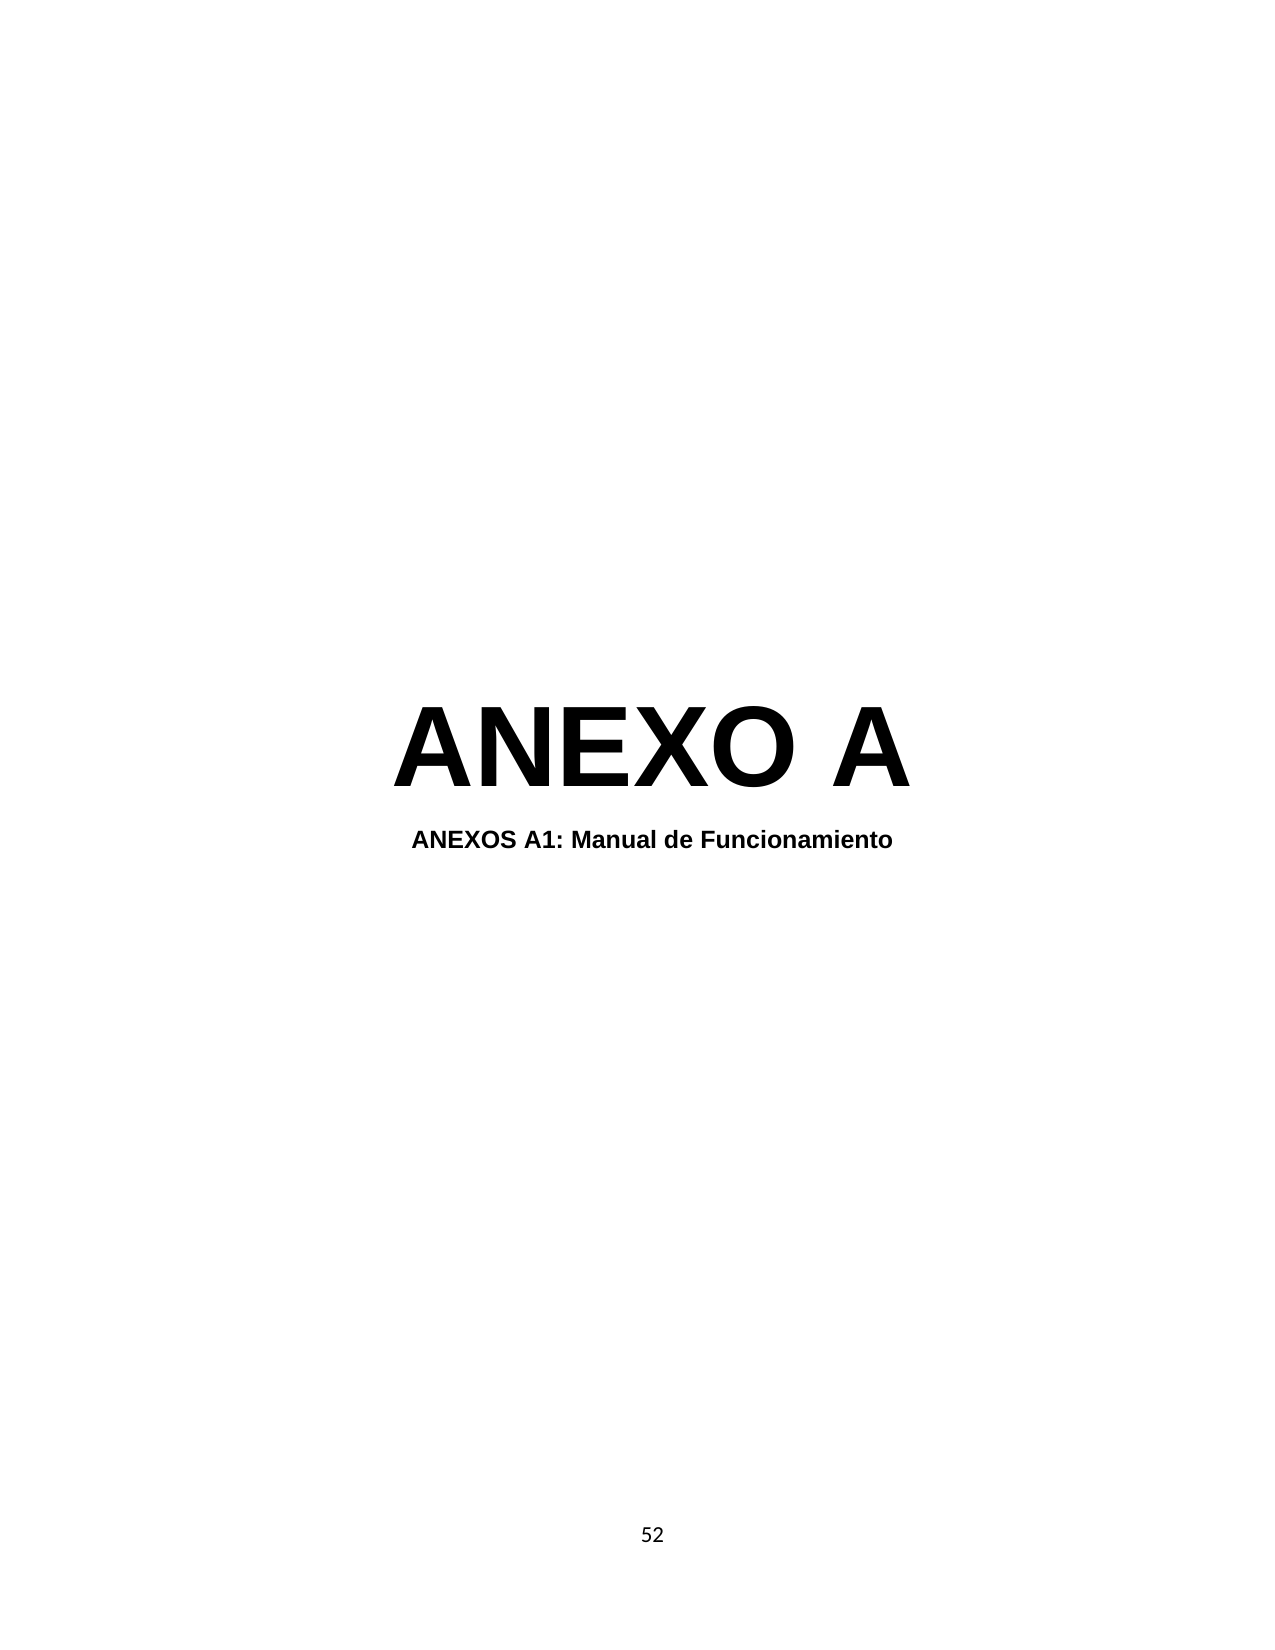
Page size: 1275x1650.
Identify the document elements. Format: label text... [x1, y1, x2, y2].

subtitle ANEXOS A1: Manual de Funcionamiento [177, 826, 1127, 854]
subtitle ANEXO A [177, 679, 1127, 811]
